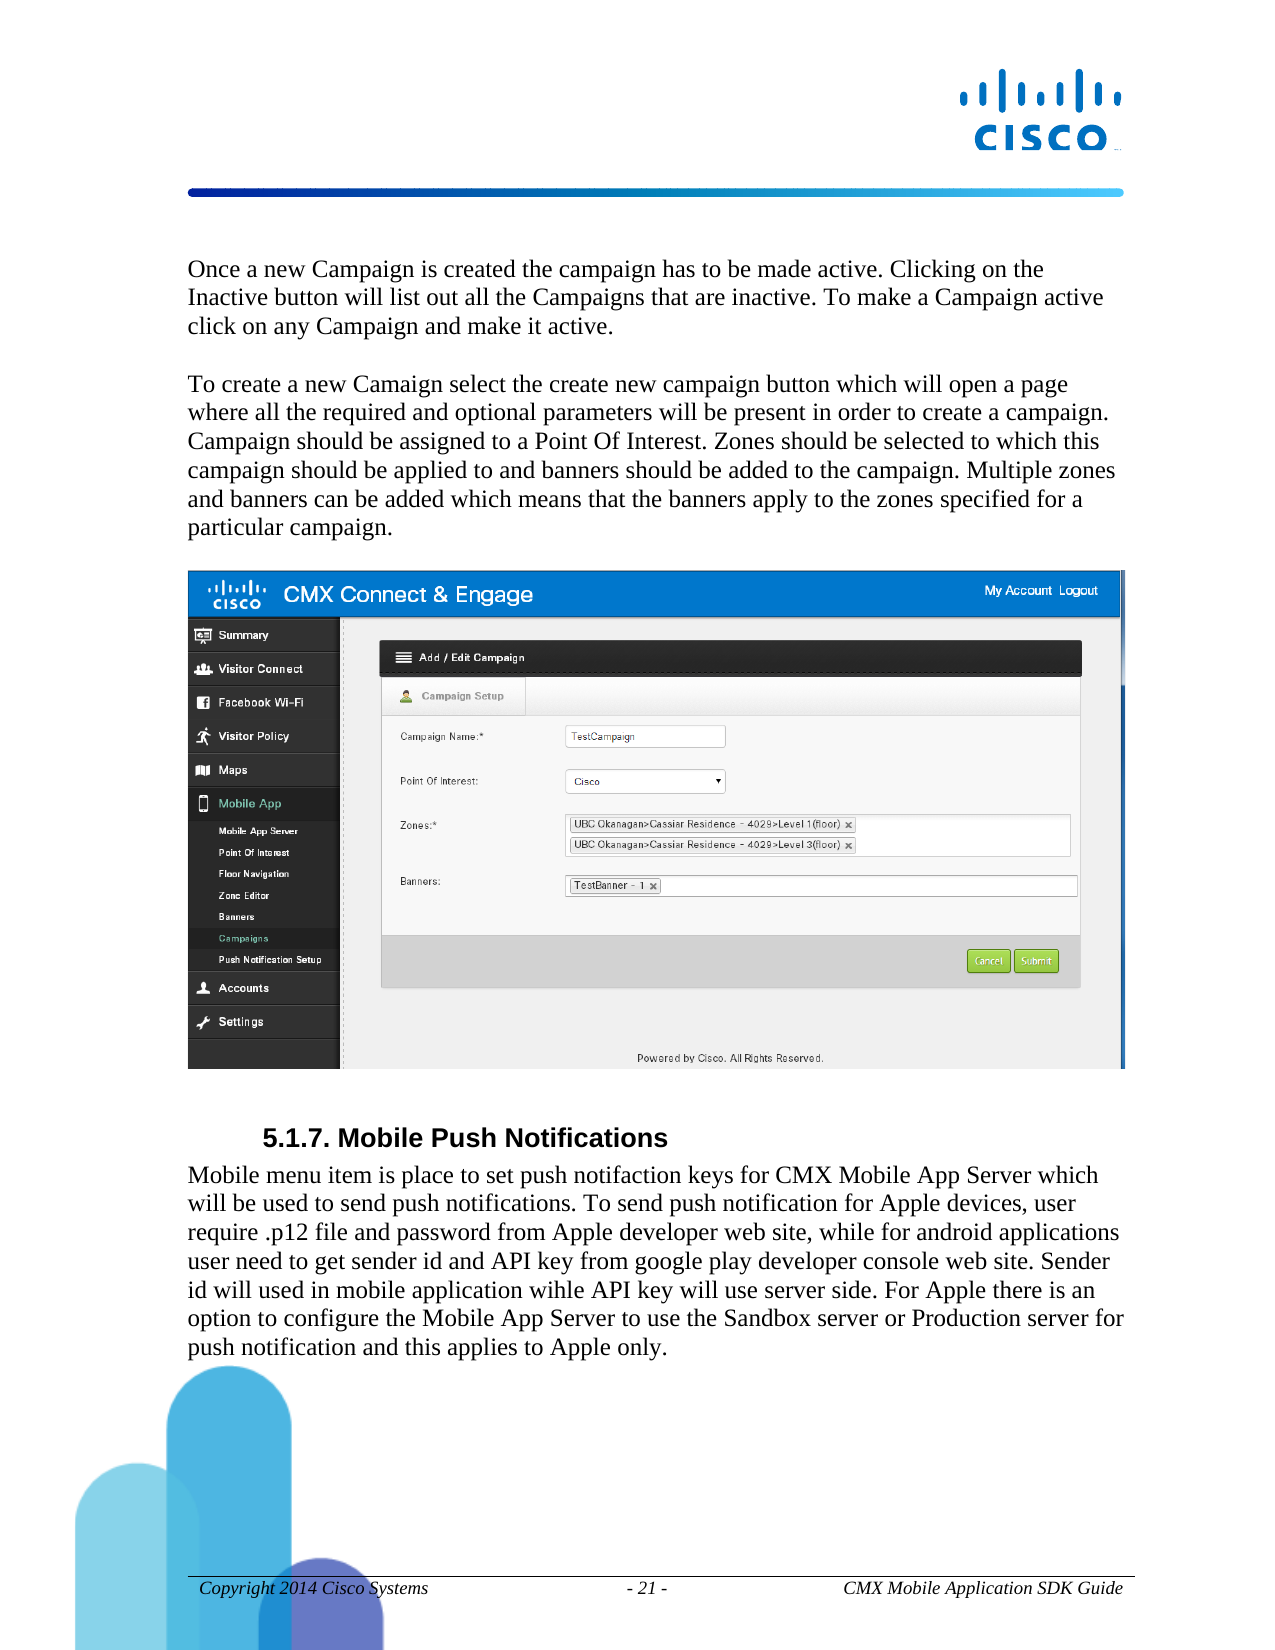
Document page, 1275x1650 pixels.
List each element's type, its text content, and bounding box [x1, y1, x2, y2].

text Mobile menu item is place to set push notifaction keys for CMX Mobile App Server which will be used to send push notifications. To send push notification for Apple devices, user require .p12 file and password from Apple developer web site, while for android applications user need to get sender id and API key from google play developer console web site. Sender id will used in mobile application wihle API key will use server side. For Apple there is an option to configure the Mobile App Server to use the Sandbox server or Production server for push notification and this applies to Apple only. [187, 1160, 1125, 1361]
text Once a new Campaign is created the campaign has to be made active. Clicking on the Inactive button will list out all the Campaigns that are inactive. To make a Campaign active click on any Campaign and make it active. [187, 254, 1125, 340]
picture [74, 1365, 386, 1650]
text To create a new Camaign select the create new campaign button which will open a page where all the required and optional parameters will be present in order to create a campaign. Campaign should be assigned to a Point Of Interest. Zones should be selected to which this campaign should be applied to and banners should be added to the campaign. Multiple zones and banners can be added which means that the banners apply to the zones specified for a particular campaign. [187, 369, 1125, 541]
subtitle Mobile Push Notifications [262, 1122, 1125, 1153]
picture [187, 570, 1125, 1069]
